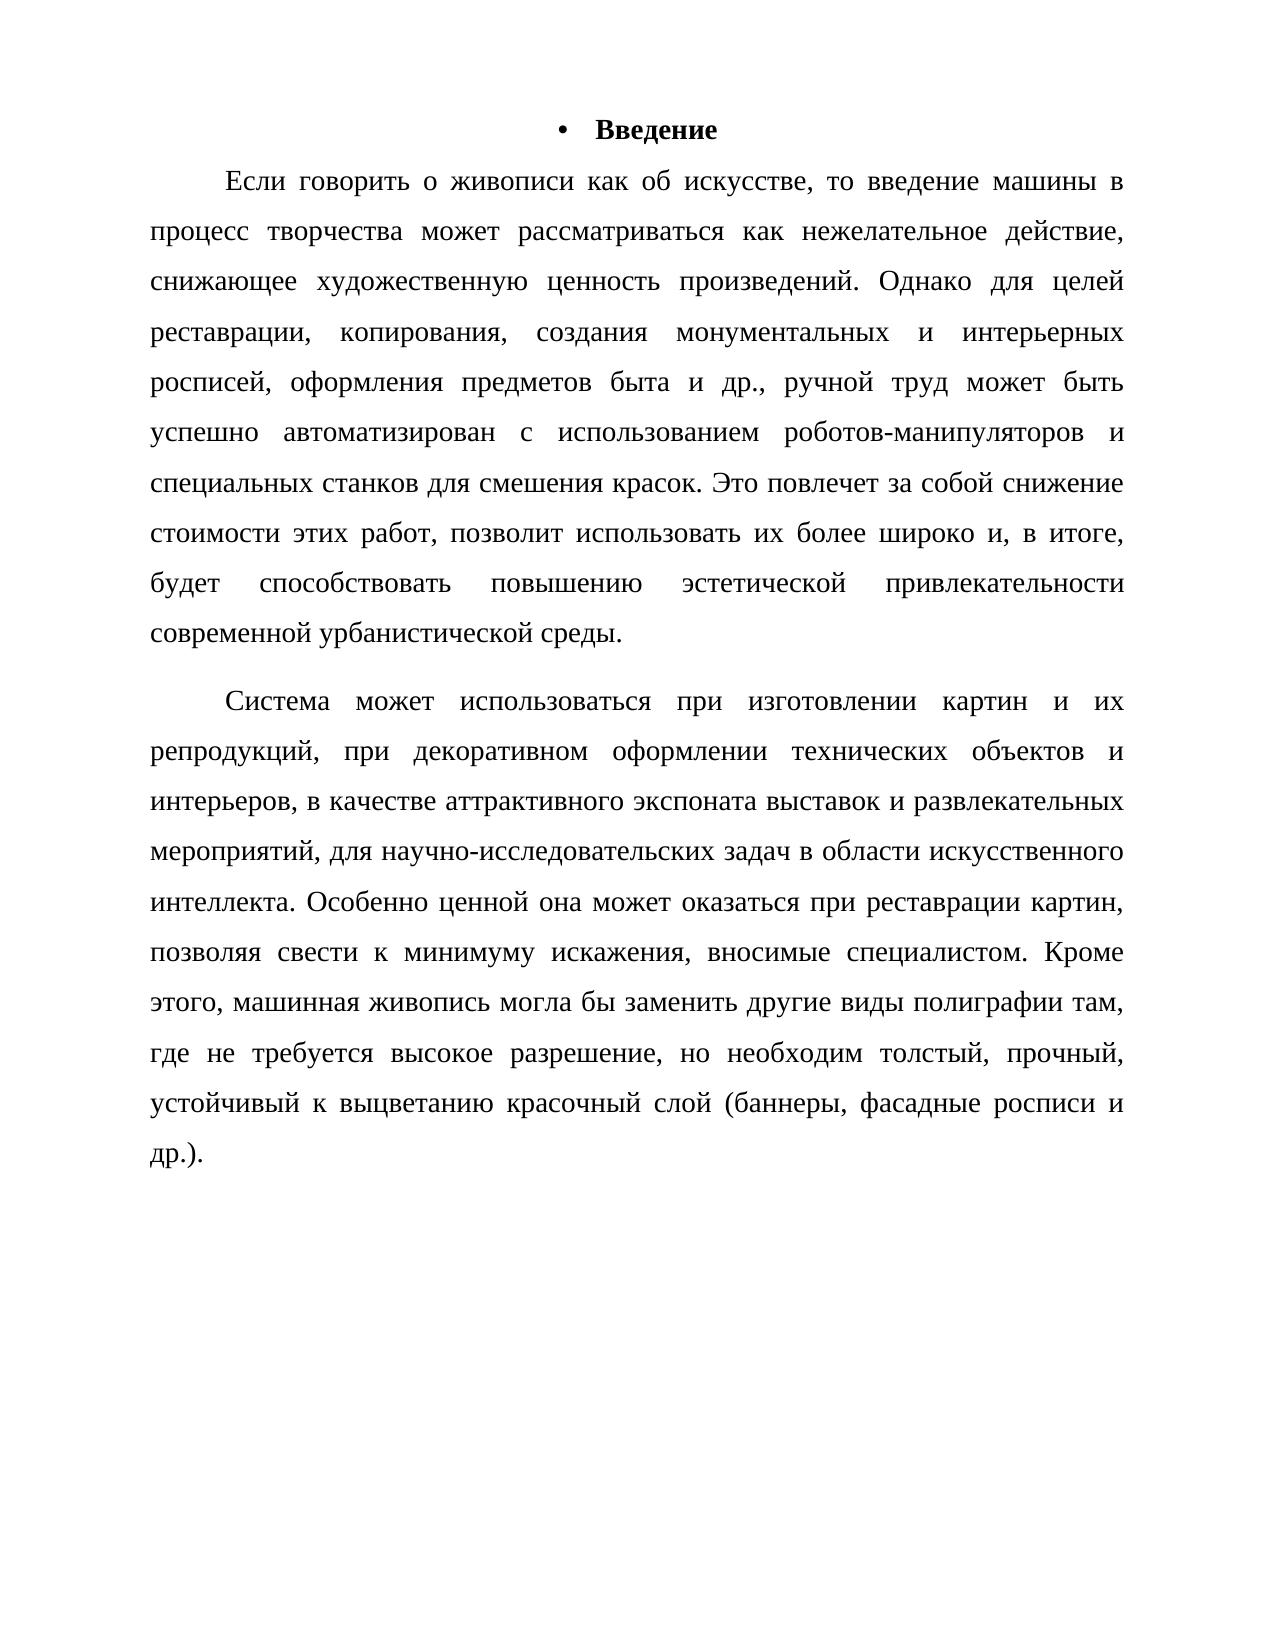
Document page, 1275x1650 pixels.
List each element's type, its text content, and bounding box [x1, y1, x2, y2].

text Если говорить о живописи как об искусстве, то введение машины в процесс творчества может рассматриваться как нежелательное действие, снижающее художественную ценность произведений. Однако для целей реставрации, копирования, создания монументальных и интерьерных росписей, оформления предметов быта и др., ручной труд может быть успешно автоматизирован с использованием роботов-манипуляторов и специальных станков для смешения красок. Это повлечет за собой снижение стоимости этих работ, позволит использовать их более широко и, в итоге, будет способствовать повышению эстетической привлекательности современной урбанистической среды. [150, 163, 1125, 649]
list Введение [150, 112, 1125, 146]
text Система может использоваться при изготовлении картин и их репродукций, при декоративном оформлении технических объектов и интерьеров, в качестве аттрактивного экспоната выставок и развлекательных мероприятий, для научно-исследовательских задач в области искусственного интеллекта. Особенно ценной она может оказаться при реставрации картин, позволяя свести к минимуму искажения, вносимые специалистом. Кроме этого, машинная живопись могла бы заменить другие виды полиграфии там, где не требуется высокое разрешение, но необходим толстый, прочный, устойчивый к выцветанию красочный слой (баннеры, фасадные росписи и др.). [150, 683, 1125, 1169]
